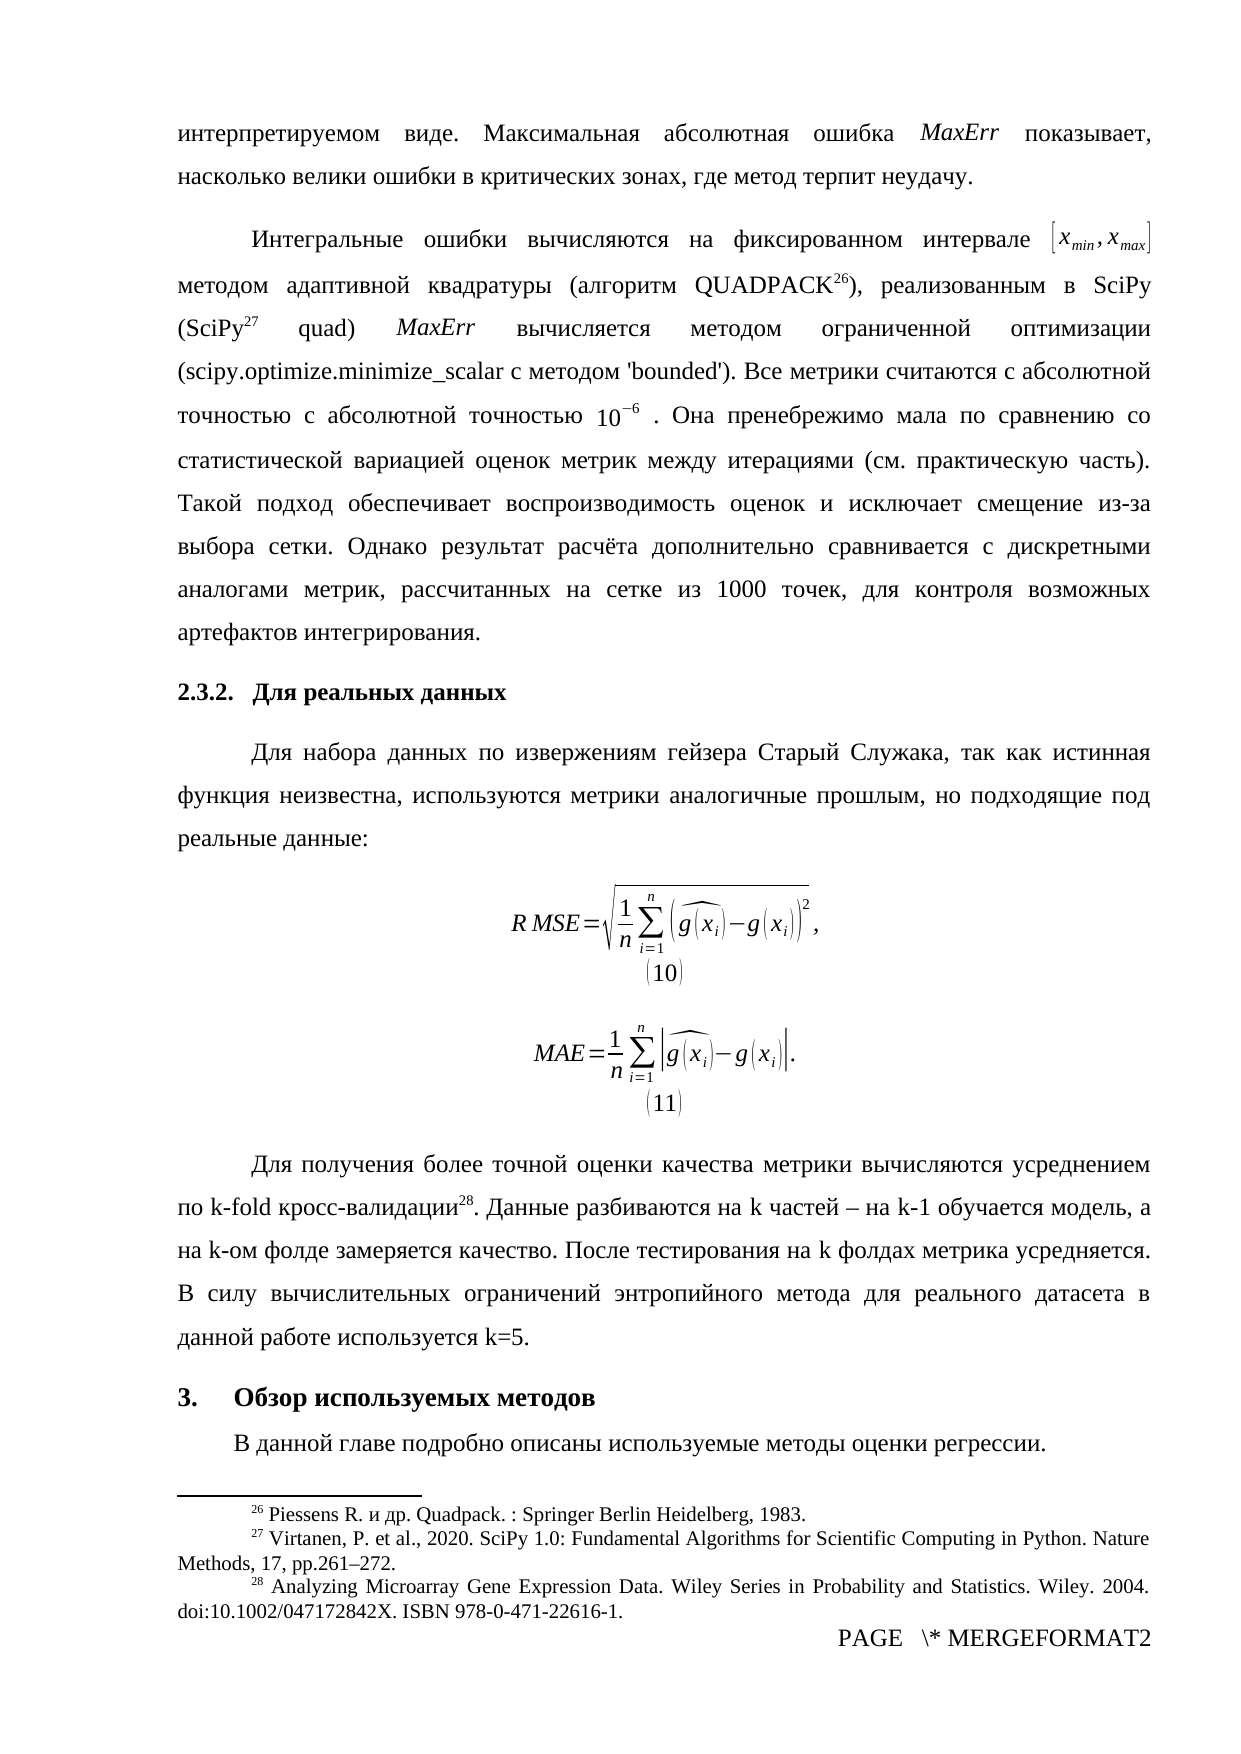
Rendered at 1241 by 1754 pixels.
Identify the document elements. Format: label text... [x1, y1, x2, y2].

text Интегральные ошибки вычисляются на фиксированном интервале методом адаптивной квадратуры (алгоритм QUADPACK), реализованным в SciPy (SciPy quad) вычисляется методом ограниченной оптимизации (scipy.optimize.minimize_scalar с методом 'bounded'). Все метрики считаются с абсолютной точностью с абсолютной точностью . Она пренебрежимо мала по сравнению со статистической вариацией оценок метрик между итерациями (см. практическую часть). Такой подход обеспечивает воспроизводимость оценок и исключает смещение из-за выбора сетки. Однако результат расчёта дополнительно сравнивается с дискретными аналогами метрик, рассчитанных на сетке из 1000 точек, для контроля возможных артефактов интегрирования. [177, 221, 1152, 646]
subtitle Обзор используемых методов [177, 1381, 1152, 1413]
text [177, 118, 1152, 190]
text Для получения более точной оценки качества метрики вычисляются усреднением по k-fold кросс-валидации. Данные разбиваются на k частей – на k-1 обучается модель, а на k-ом фолде замеряется качество. После тестирования на k фолдах метрика усредняется. В силу вычислительных ограничений энтропийного метода для реального датасета в данной работе используется k=5. [177, 1149, 1152, 1350]
text Для набора данных по извержениям гейзера Старый Служака, так как истинная функция неизвестна, используются метрики аналогичные прошлым, но подходящие под реальные данные: [177, 737, 1152, 852]
text В данной главе подробно описаны используемые методы оценки регрессии. [177, 1428, 1152, 1457]
list Для реальных данных [177, 677, 1152, 706]
